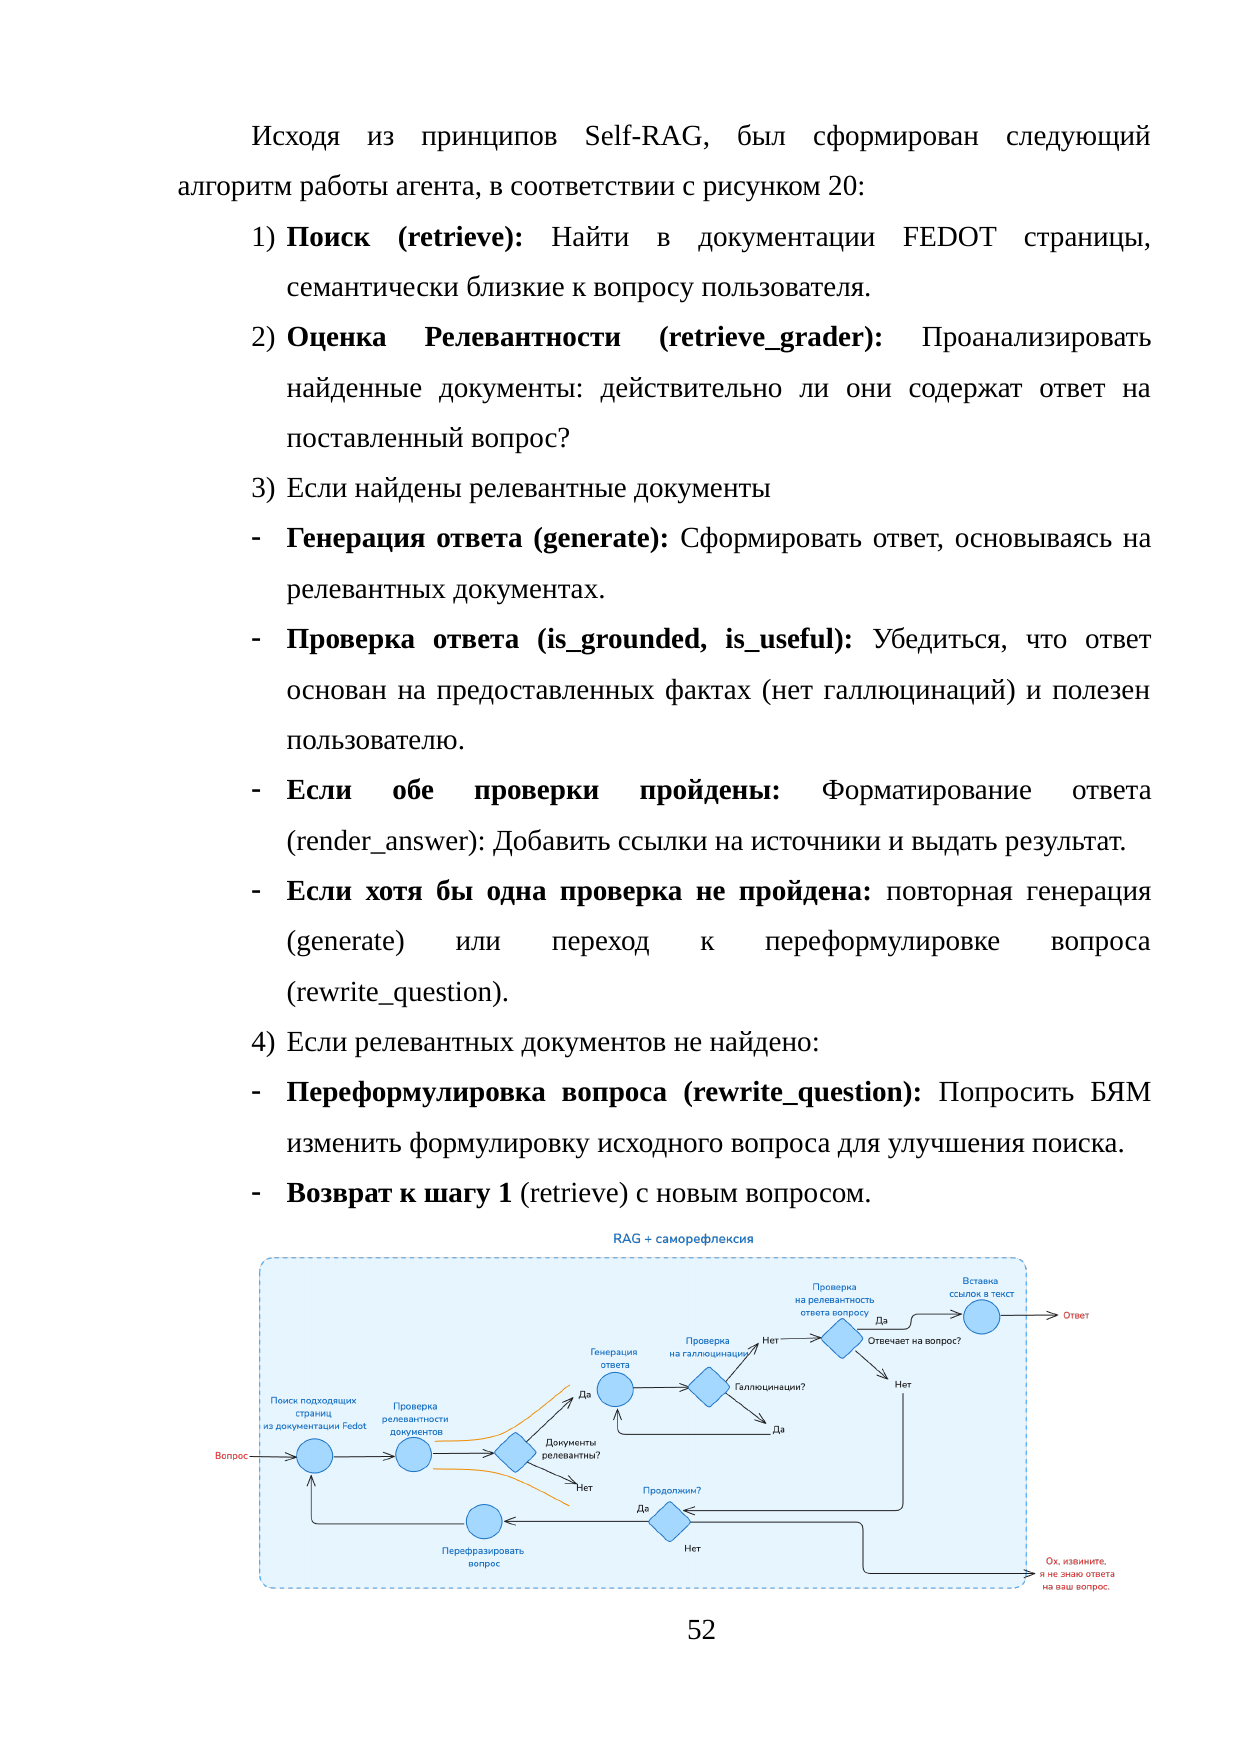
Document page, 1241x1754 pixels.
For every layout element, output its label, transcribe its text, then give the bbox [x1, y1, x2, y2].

text Если обе проверки пройдены: Форматирование ответа (render_answer): Добавить ссылки на источники и выдать результат. [251, 772, 1152, 856]
text Исходя из принципов Self-RAG, был сформирован следующий алгоритм работы агента, в соответствии с рисунком 20: [177, 118, 1152, 202]
text Если найдены релевантные документы [251, 470, 1152, 504]
text Переформулировка вопроса (rewrite_question): Попросить БЯМ изменить формулировку исходного вопроса для улучшения поиска. [251, 1074, 1152, 1158]
text Если хотя бы одна проверка не пройдена: повторная генерация (generate) или переход к переформулировке вопроса (rewrite_question). [251, 873, 1152, 1007]
text Возврат к шагу 1 (retrieve) с новым вопросом. [251, 1175, 1152, 1209]
list Генерация ответа (generate): Сформировать ответ, основываясь на релевантных документах. [251, 521, 1152, 604]
text Оценка Релевантности (retrieve_grader): Проанализировать найденные документы: действительно ли они содержат ответ на поставленный вопрос? [251, 319, 1152, 453]
text Проверка ответа (is_grounded, is_useful): Убедиться, что ответ основан на предоставленных фактах (нет галлюцинаций) и полезен пользователю. [251, 621, 1152, 756]
picture [210, 1225, 1119, 1597]
list Поиск (retrieve): Найти в документации FEDOT страницы, семантически близкие к вопросу пользователя. [251, 219, 1152, 303]
text Если релевантных документов не найдено: [251, 1024, 1152, 1058]
